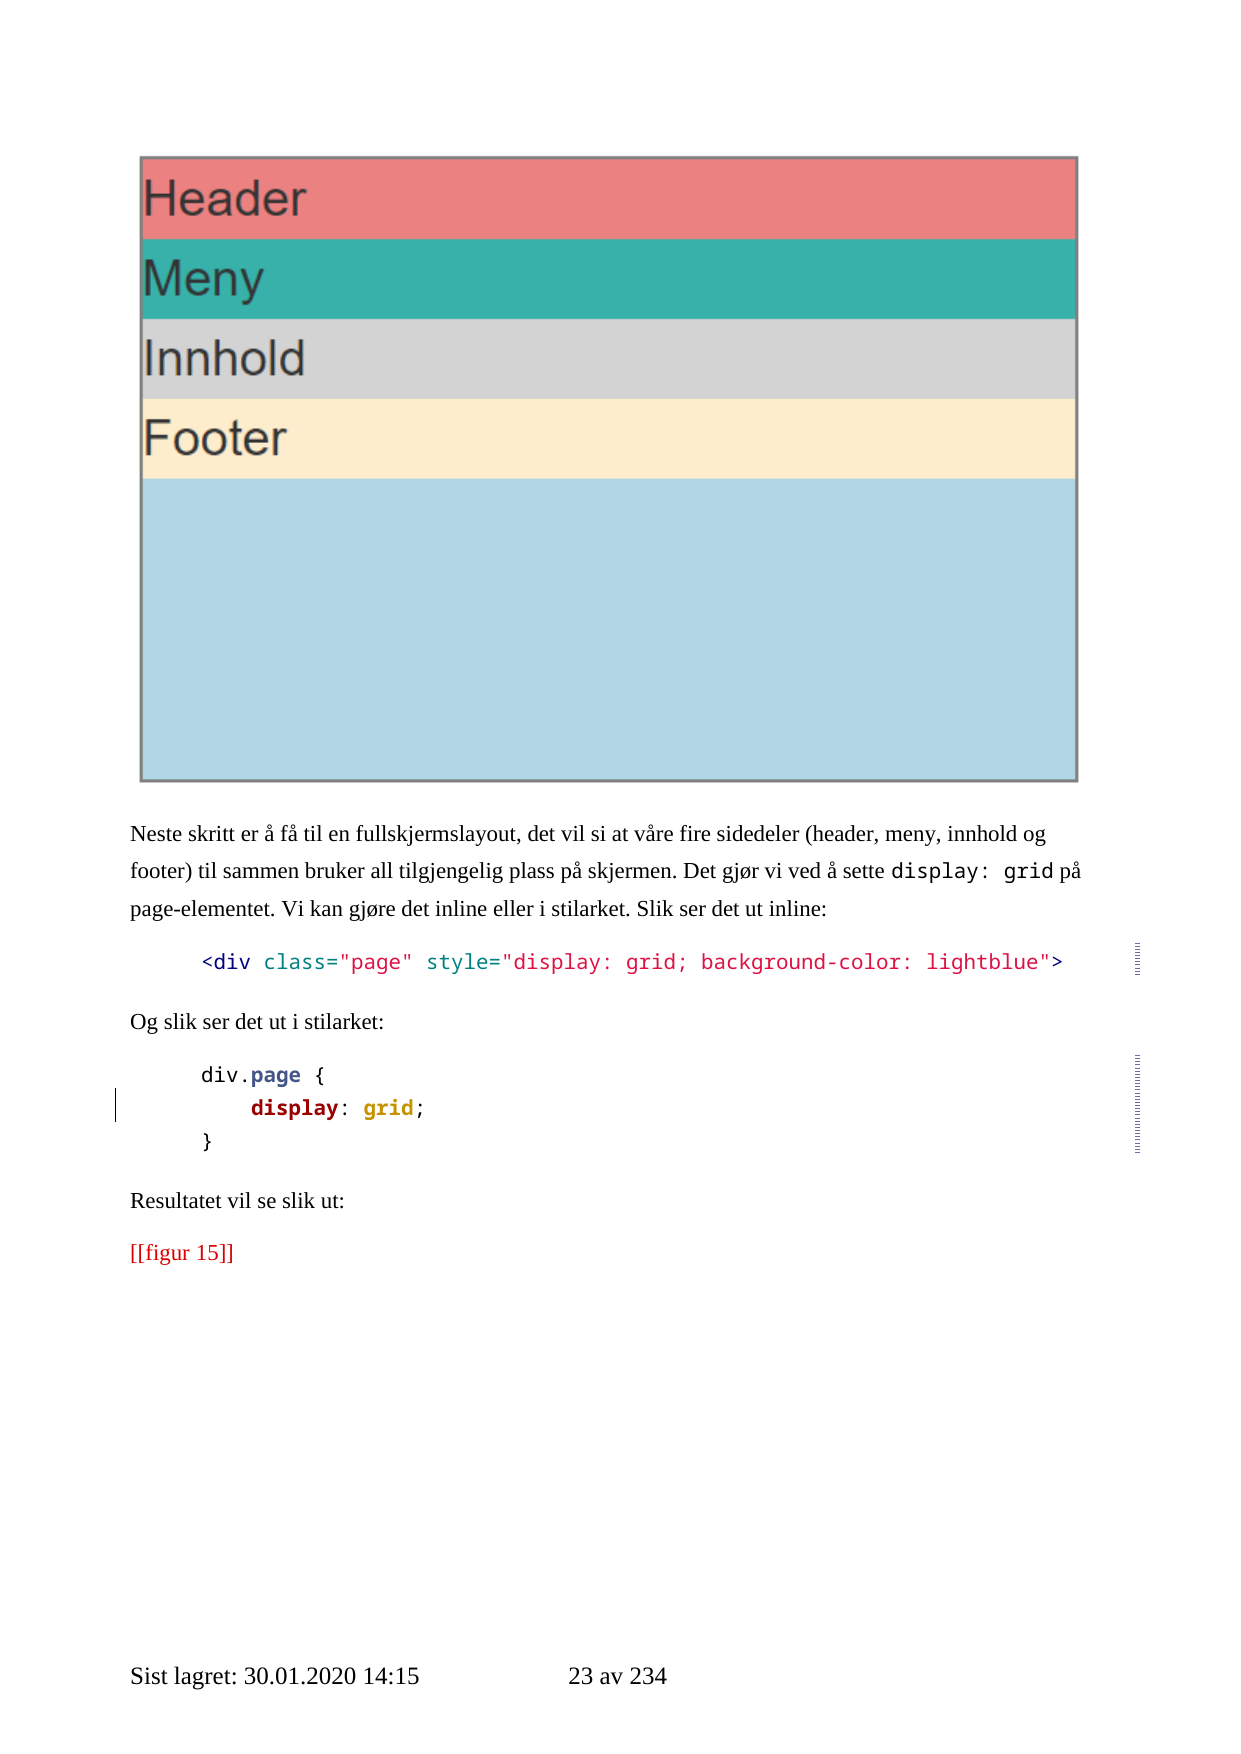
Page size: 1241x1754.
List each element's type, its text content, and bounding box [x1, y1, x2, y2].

picture [129, 147, 1088, 789]
text Resultatet vil se slik ut: [130, 1176, 1110, 1213]
text Neste skritt er å få til en fullskjermslayout, det vil si at våre fire sidedeler (header, meny, innhold og footer) til sammen bruker all tilgjengelig plass på skjermen. Det gjør vi ved å sette display: grid på page-elementet. Vi kan gjøre det inline eller i stilarket. Slik ser det ut inline: [130, 809, 1110, 922]
text [[figur 15]] [130, 1234, 1110, 1265]
text Og slik ser det ut i stilarket: [130, 997, 1110, 1034]
text <div class="page" style="display: grid; background-color: lightblue"> [201, 942, 1140, 976]
text div.page { display: grid; } [201, 1055, 1140, 1155]
